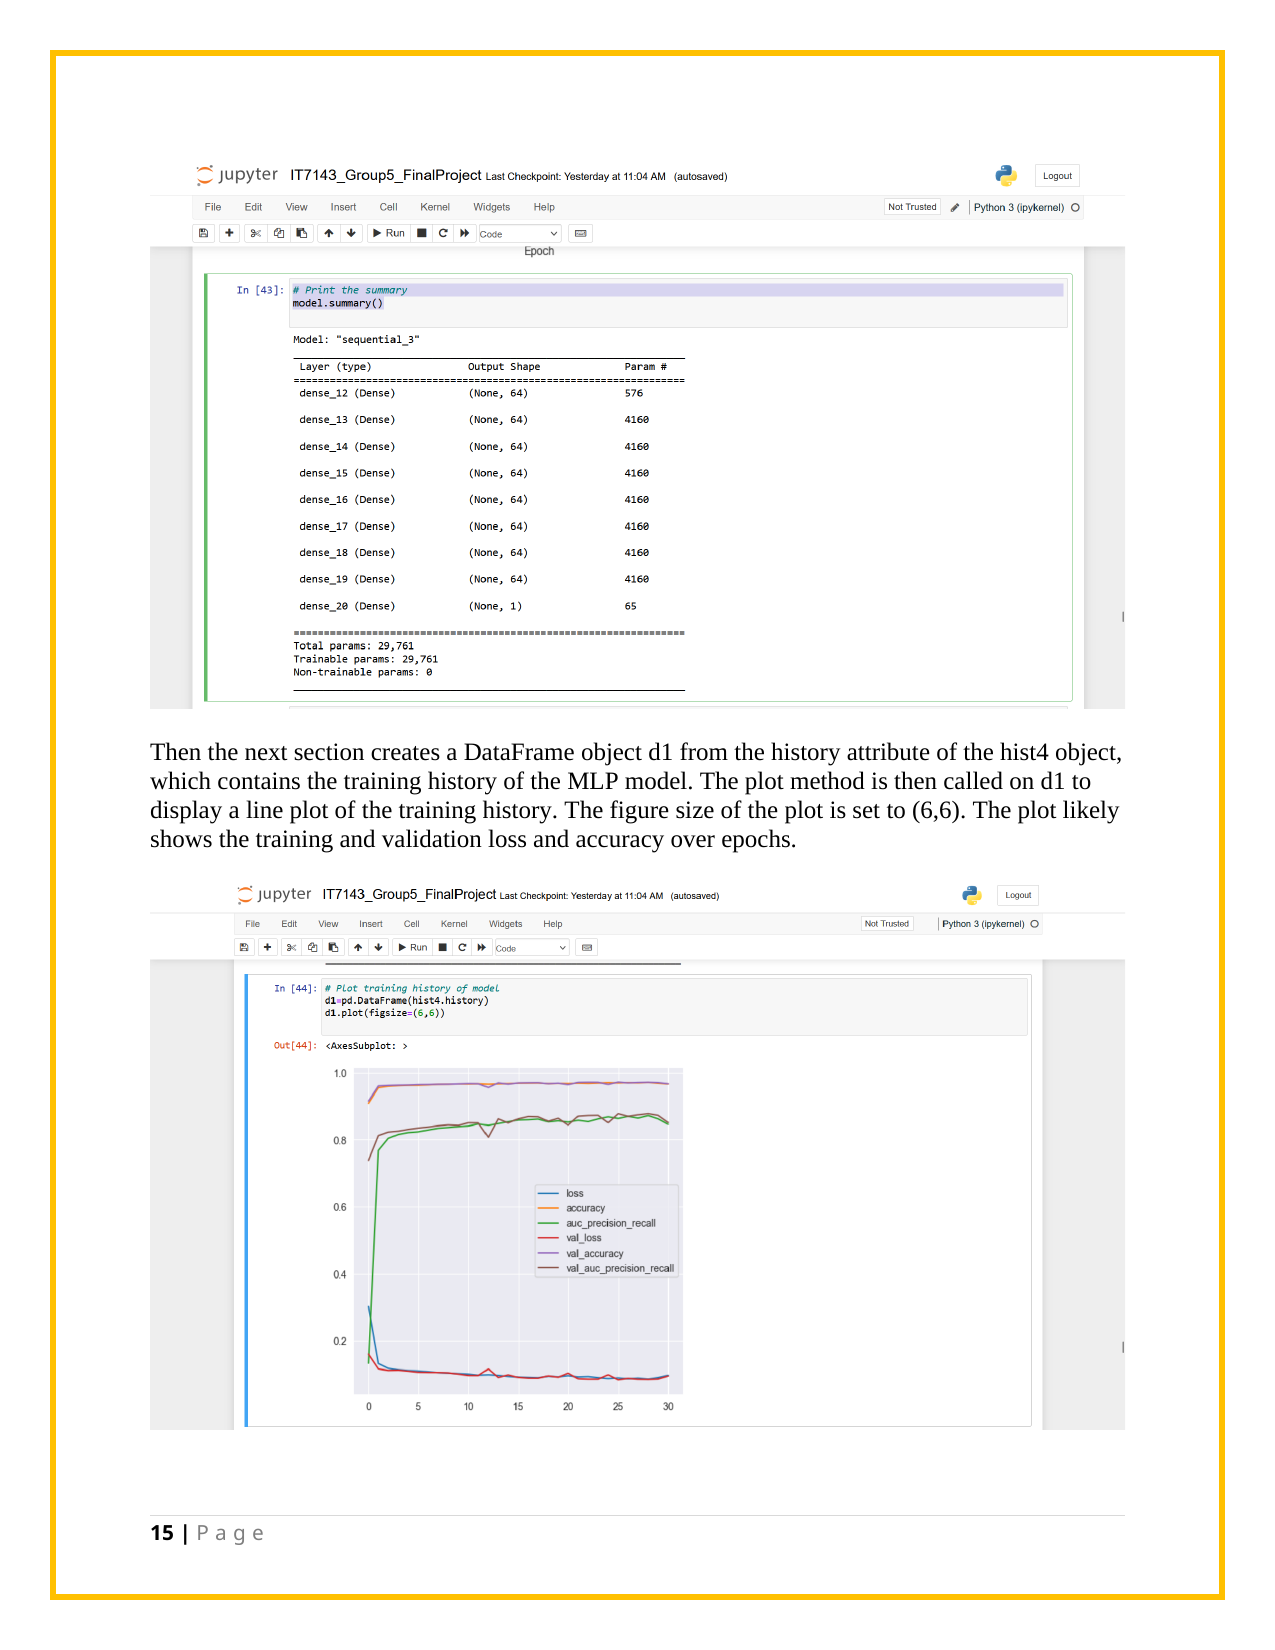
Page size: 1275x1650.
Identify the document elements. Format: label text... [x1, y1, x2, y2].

text Then the next section creates a DataFrame object d1 from the history attribute of the hist4 object, which contains the training history of the MLP model. The plot method is then called on d1 to display a line plot of the training history. The figure size of the plot is set to (6,6). The plot likely shows the training and validation loss and accuracy over epochs. [150, 737, 1125, 852]
picture [150, 160, 1125, 709]
picture [150, 881, 1125, 1430]
